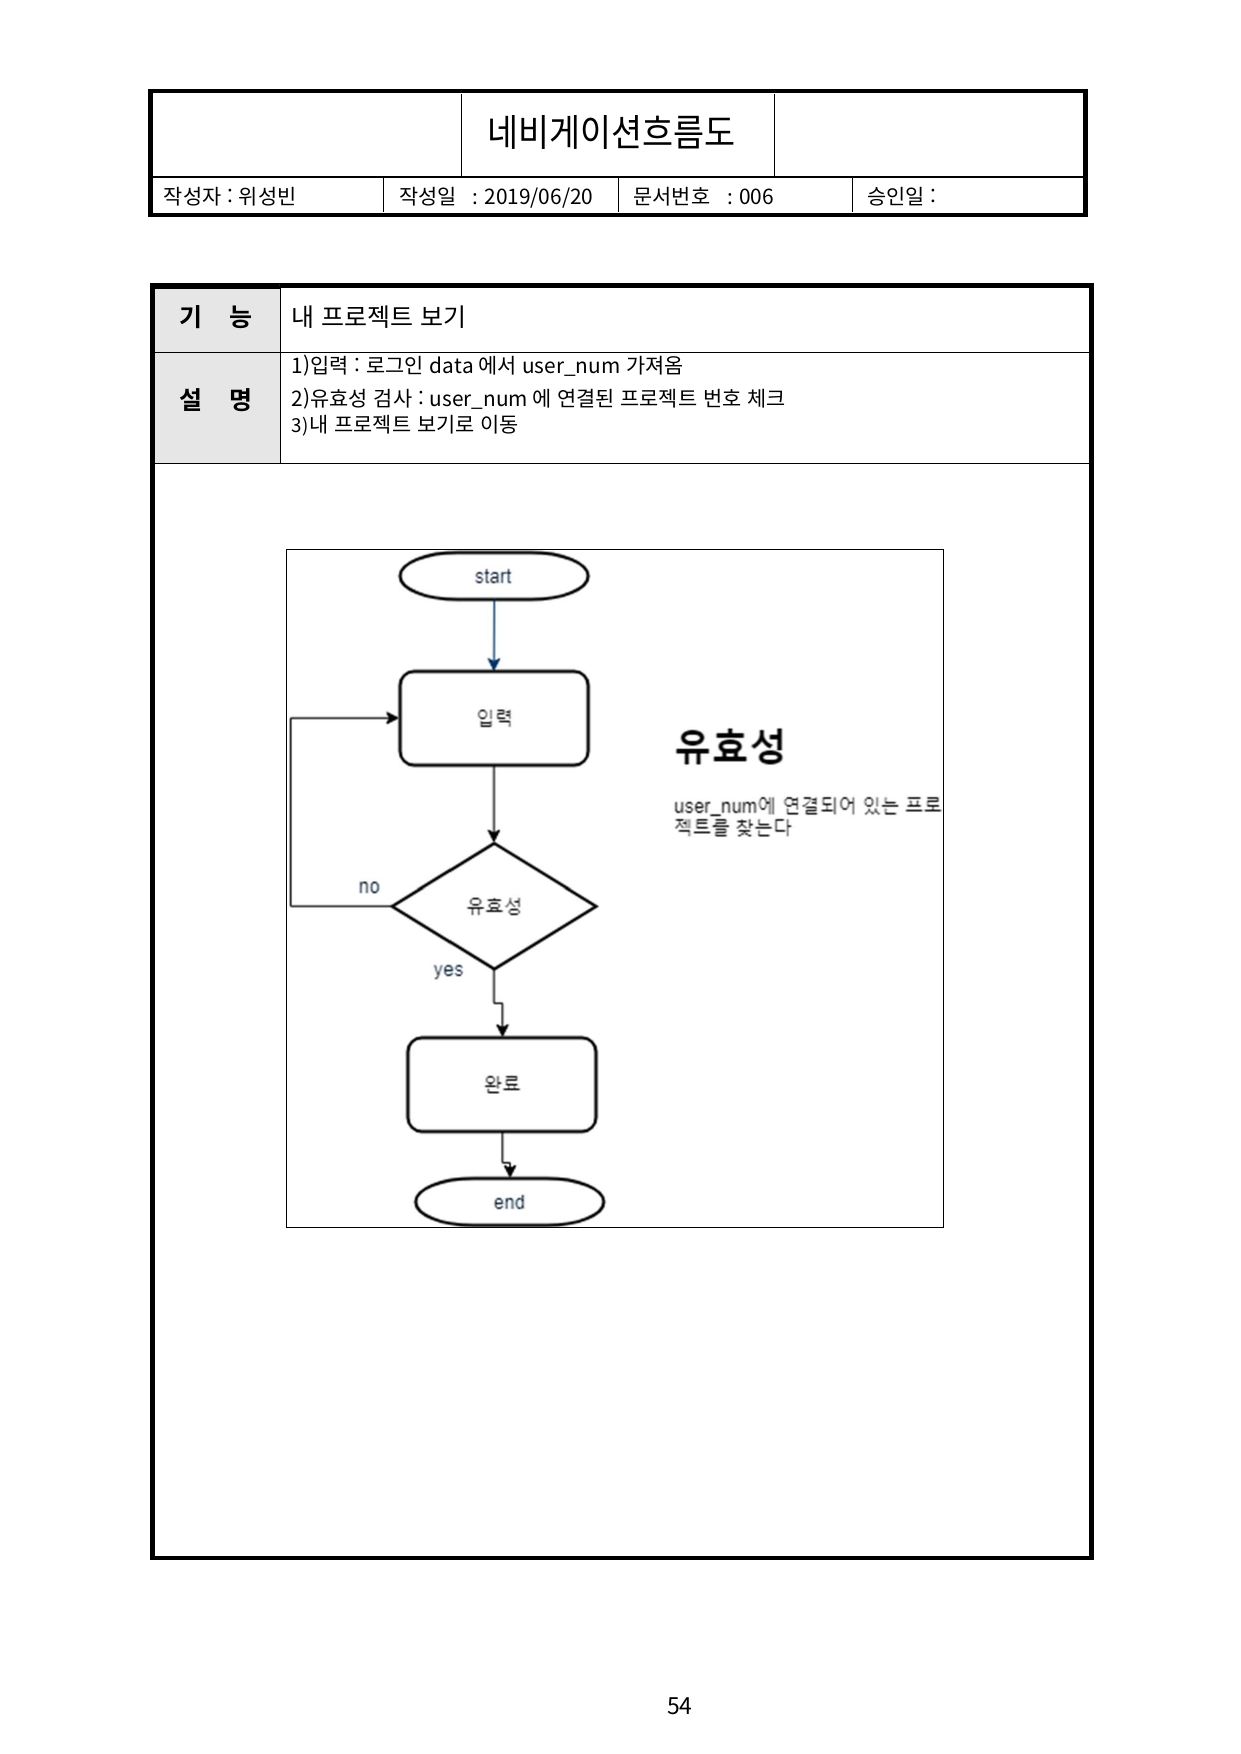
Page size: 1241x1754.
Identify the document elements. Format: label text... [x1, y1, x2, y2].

text 기 능 내 프로젝트 보기 [179, 297, 1223, 334]
text 1)입력 : 로그인 data에서 user_num 가져옴 [292, 356, 1223, 378]
picture [287, 550, 943, 1227]
list 내 프로젝트 보기로 이동 [292, 414, 1223, 436]
picture [155, 284, 280, 288]
text 설 명 2)유효성 검사 : user_num에 연결된 프로젝트 번호 체크 [179, 378, 1223, 414]
